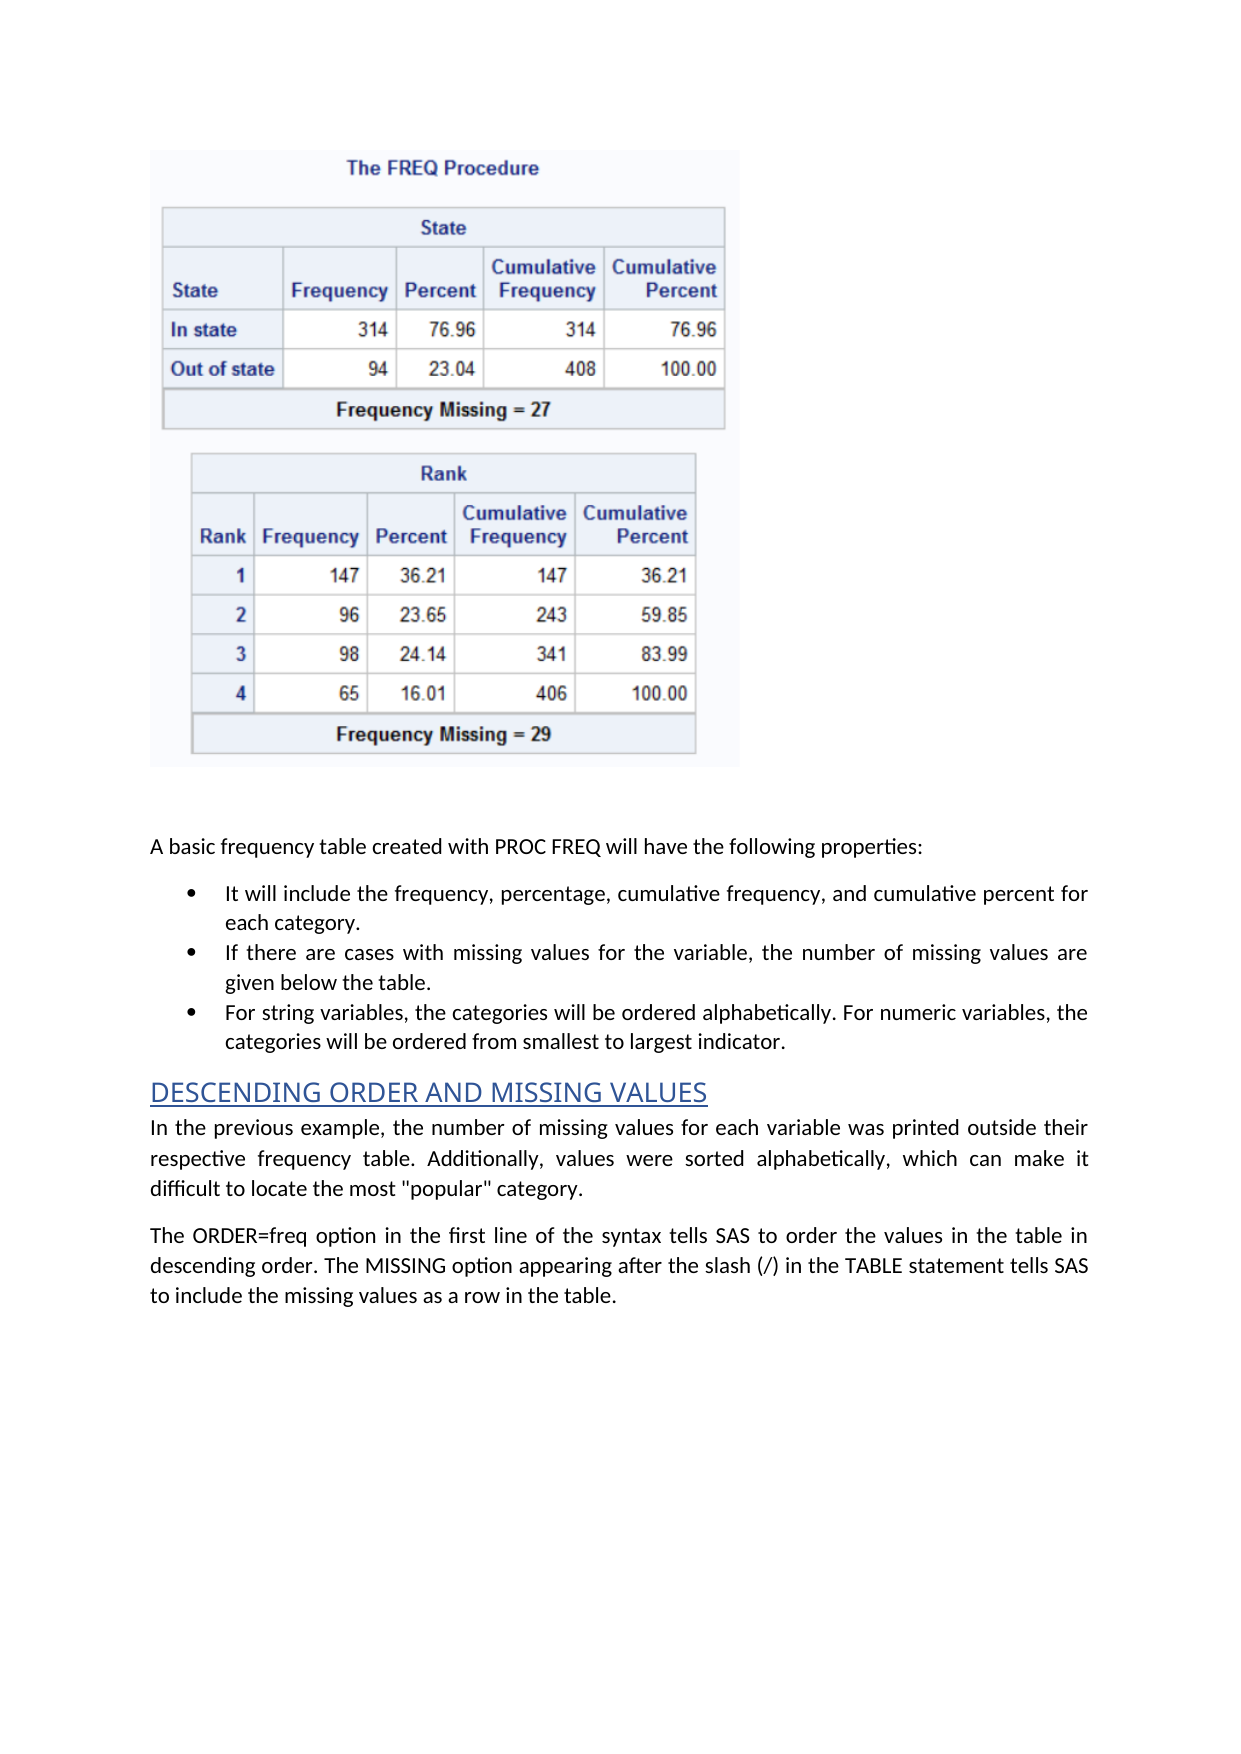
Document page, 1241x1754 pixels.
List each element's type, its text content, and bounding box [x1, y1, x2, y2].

subtitle DESCENDING ORDER AND MISSING VALUES [150, 1074, 1090, 1111]
list If there are cases with missing values for the variable, the number of missing values are given below the table. [187, 938, 1090, 996]
list For string variables, the categories will be ordered alphabetically. For numeric variables, the categories will be ordered from smallest to largest indicator. [187, 998, 1090, 1055]
picture [150, 150, 740, 767]
list It will include the frequency, percentage, cumulative frequency, and cumulative percent for each category. [187, 879, 1090, 937]
text The ORDER=freq option in the first line of the syntax tells SAS to order the values in the table in descending order. The MISSING option appearing after the slash (/) in the TABLE statement tells SAS to include the missing values as a row in the table. [150, 1221, 1090, 1309]
text A basic frequency table created with PROC FREQ will have the following properties: [150, 832, 1090, 860]
text In the previous example, the number of missing values for each variable was printed outside their respective frequency table. Additionally, values were sorted alphabetically, which can make it difficult to locate the most "popular" category. [150, 1113, 1090, 1202]
